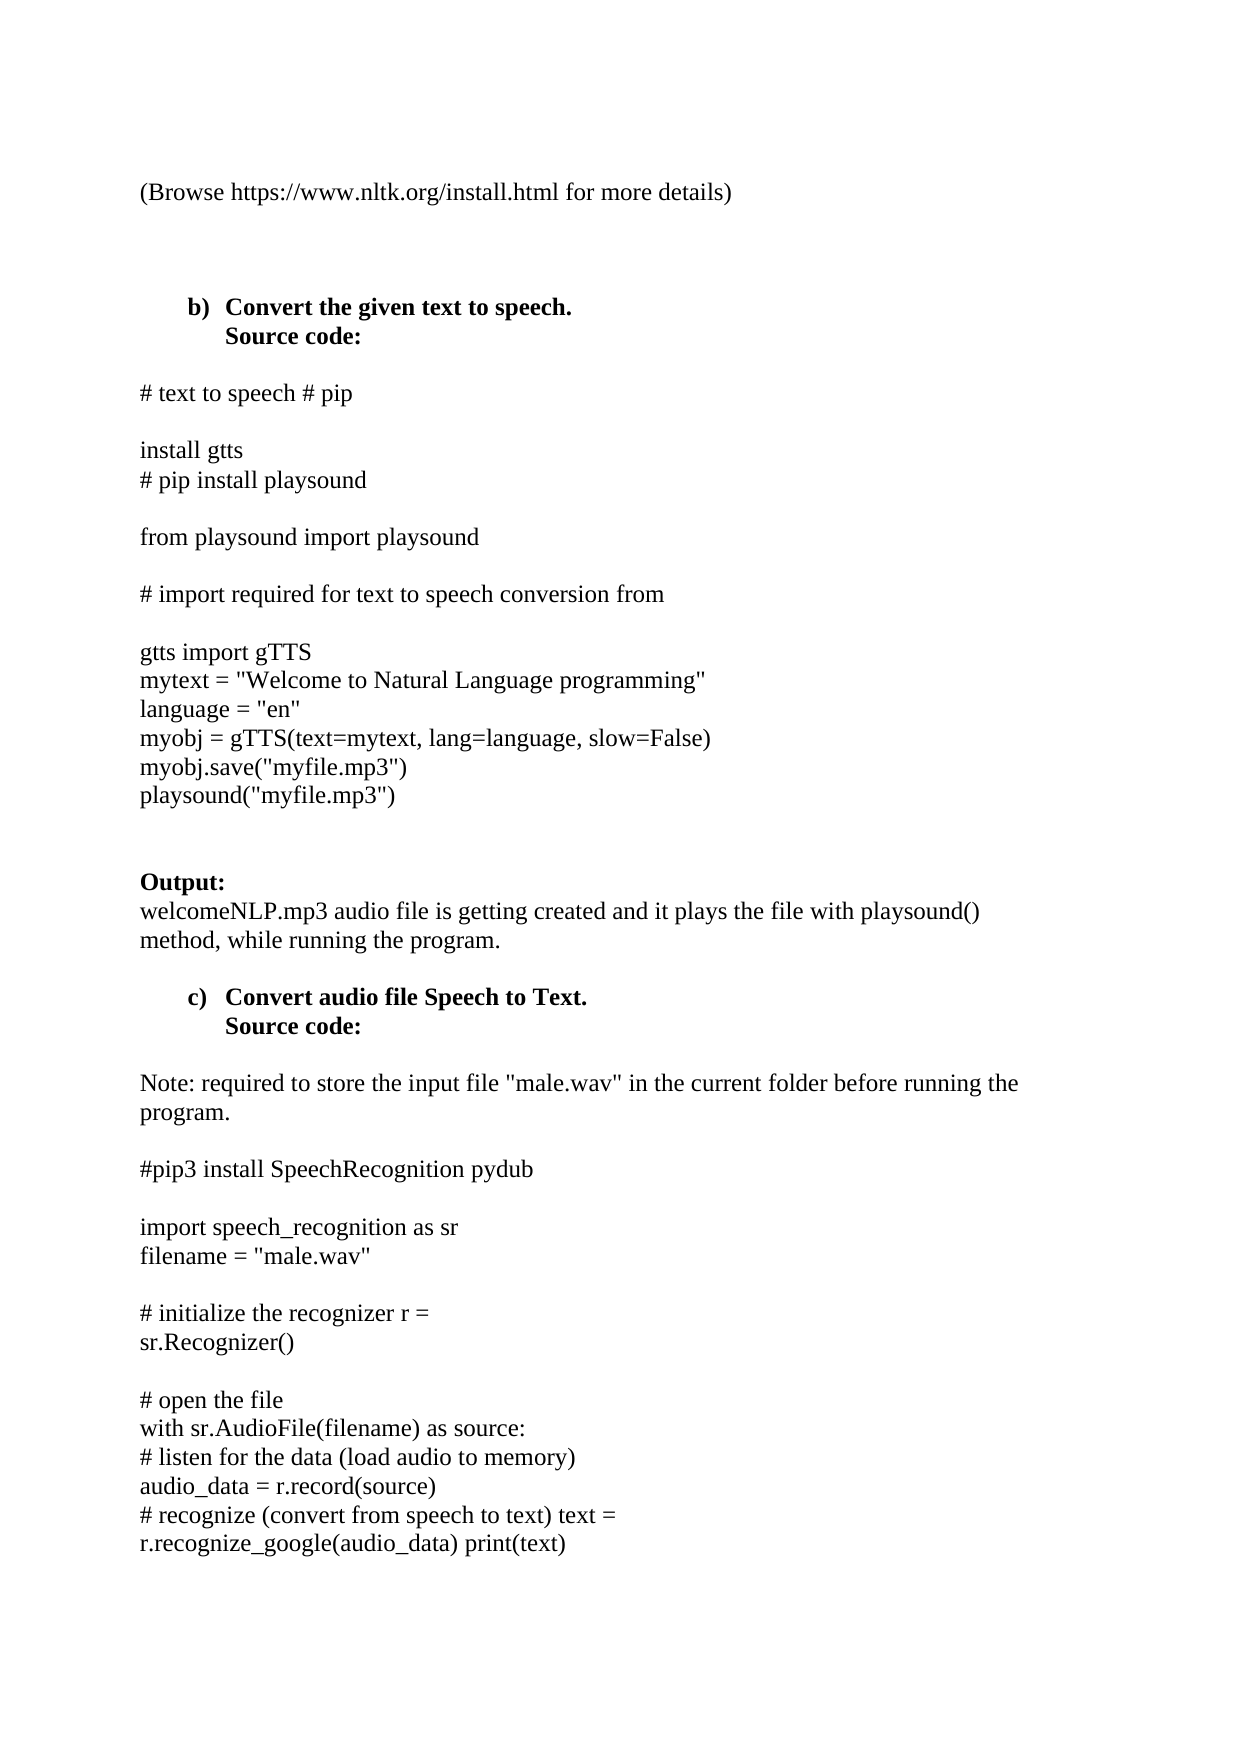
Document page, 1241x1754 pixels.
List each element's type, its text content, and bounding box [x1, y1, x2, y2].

text #pip3 install SpeechRecognition pydub [139, 1154, 1240, 1183]
text import speech_recognition as sr filename = "male.wav" [139, 1212, 545, 1269]
text myobj = gTTS(text=mytext, lang=language, slow=False) myobj.save("myfile.mp3") [139, 723, 798, 781]
text # open the file [139, 1385, 1240, 1413]
text mytext = "Welcome to Natural Language programming" language = "en" [139, 666, 793, 723]
text with sr.AudioFile(filename) as source: [139, 1413, 1240, 1442]
text # text to speech # pip install gtts [139, 355, 391, 470]
text # import required for text to speech conversion from gtts import gTTS [139, 551, 697, 665]
text from playsound import playsound [139, 522, 1240, 551]
list Convert the given text to speech. Source code: [187, 292, 601, 350]
text # listen for the data (load audio to memory) audio_data = r.record(source) [139, 1442, 688, 1500]
text # recognize (convert from speech to text) text = r.recognize_google(audio_data) print(text) [139, 1500, 664, 1557]
text (Browse https://www.nltk.org/install.html for more details) [139, 177, 1240, 205]
text Output: [139, 867, 1240, 896]
text playsound("myfile.mp3") [139, 781, 1240, 809]
list Convert audio file Speech to Text. Source code: [187, 982, 613, 1040]
text Note: required to store the input file "male.wav" in the current folder before running the program. [139, 1068, 1106, 1126]
text # pip install playsound [139, 470, 1240, 493]
text # initialize the recognizer r = sr.Recognizer() [139, 1298, 481, 1356]
text welcomeNLP.mp3 audio file is getting created and it plays the file with playsound() method, while running the program. [139, 896, 1067, 953]
